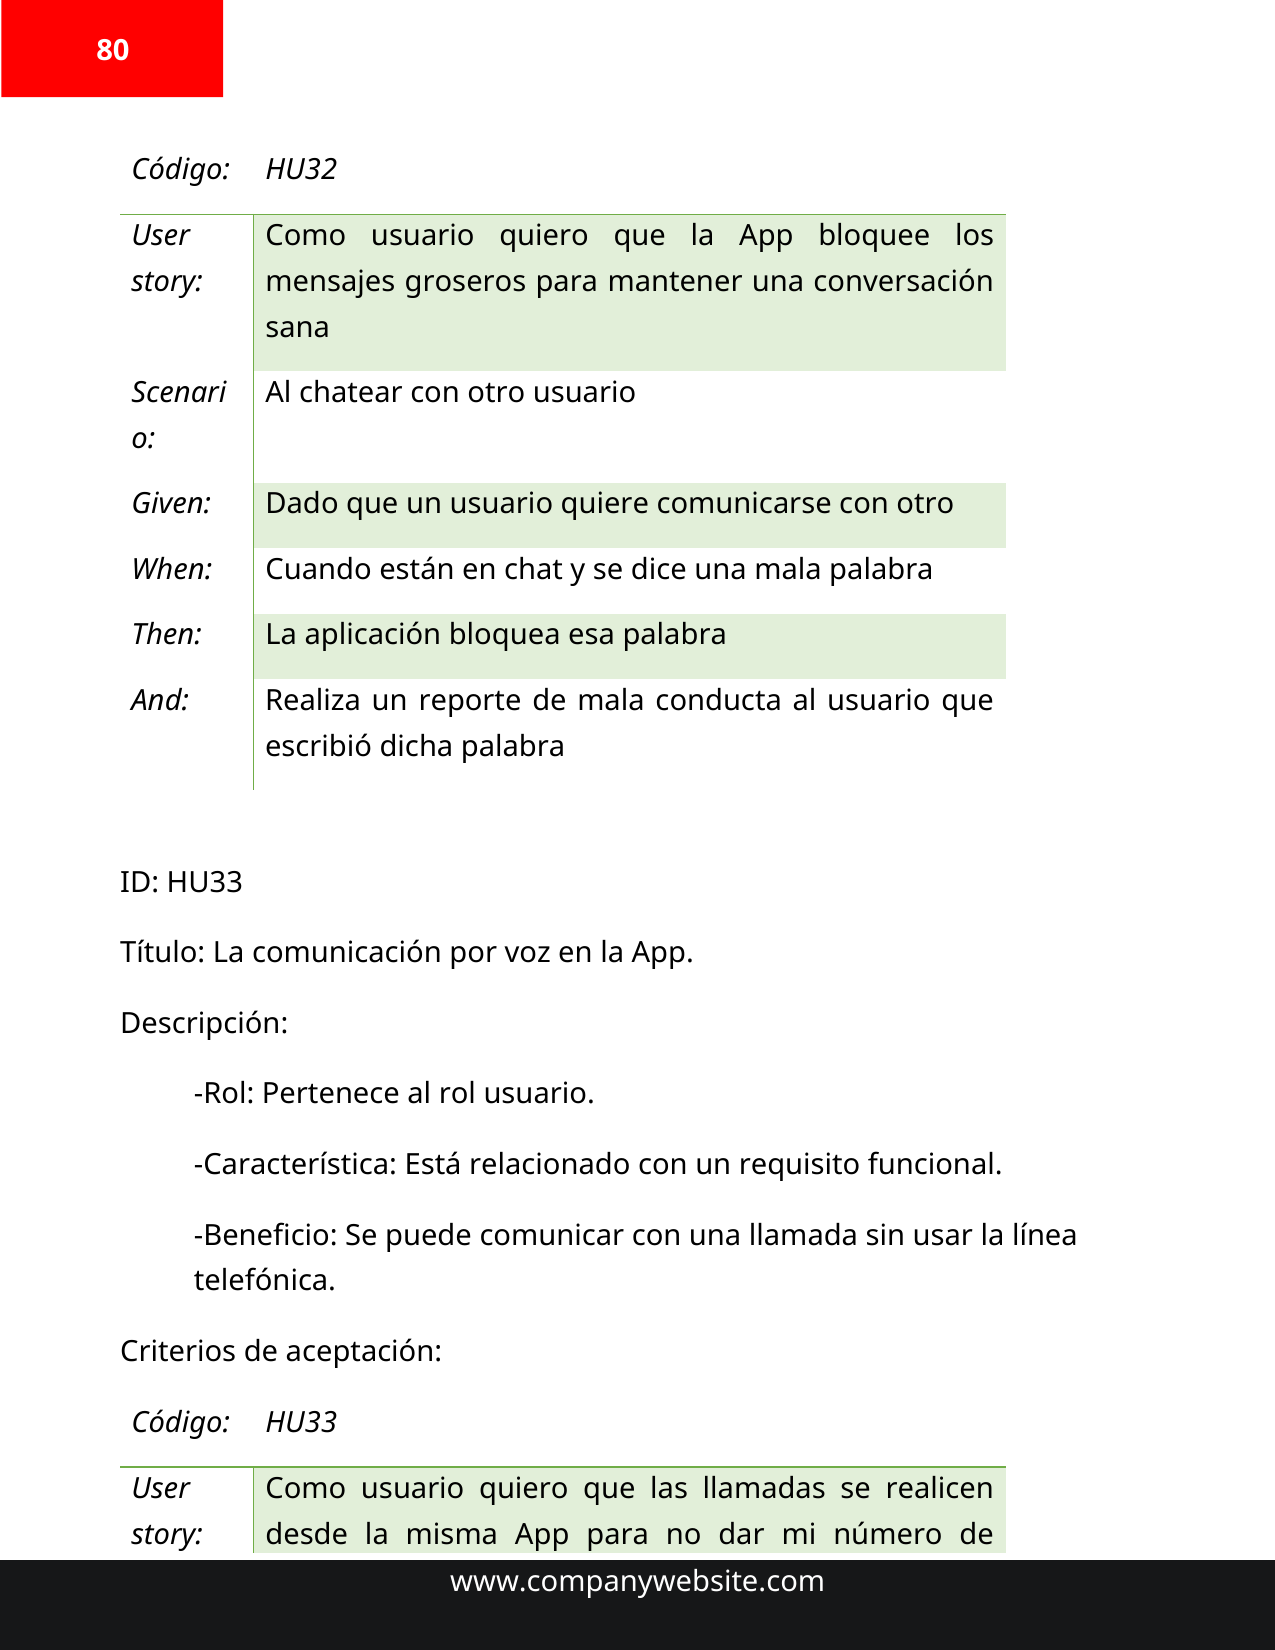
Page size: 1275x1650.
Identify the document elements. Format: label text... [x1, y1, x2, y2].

table_header Código: [120, 1401, 254, 1466]
text -Beneficio: Se puede comunicar con una llamada sin usar la línea telefónica. [194, 1214, 1155, 1299]
text Título: La comunicación por voz en la App. [120, 932, 1155, 971]
table_header HU33 [254, 1401, 1006, 1466]
table_cell And: [120, 679, 253, 790]
table_cell Cuando están en chat y se dice una mala palabra [254, 548, 1006, 614]
table_cell User story: [120, 215, 253, 371]
text Descripción: [120, 1002, 1155, 1042]
table_cell Given: [120, 483, 253, 548]
text -Rol: Pertenece al rol usuario. [194, 1073, 1155, 1112]
table_cell Then: [120, 614, 253, 679]
table_cell Al chatear con otro usuario [254, 371, 1006, 483]
table_header Código: [120, 148, 254, 214]
table_cell When: [120, 548, 253, 614]
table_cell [254, 1468, 1006, 1553]
text -Característica: Está relacionado con un requisito funcional. [194, 1143, 1155, 1183]
text Criterios de aceptación: [120, 1330, 1155, 1370]
table_cell Realiza un reporte de mala conducta al usuario que escribió dicha palabra [254, 679, 1006, 790]
table_cell Dado que un usuario quiere comunicarse con otro [254, 483, 1006, 548]
table_cell Scenario: [120, 371, 253, 483]
table_header HU32 [254, 148, 1006, 214]
table_cell La aplicación bloquea esa palabra [254, 614, 1006, 679]
table_cell User story: [120, 1468, 253, 1553]
table_cell Como usuario quiero que la App bloquee los mensajes groseros para mantener una conversación sana [254, 215, 1006, 371]
text ID: HU33 [120, 861, 1155, 901]
